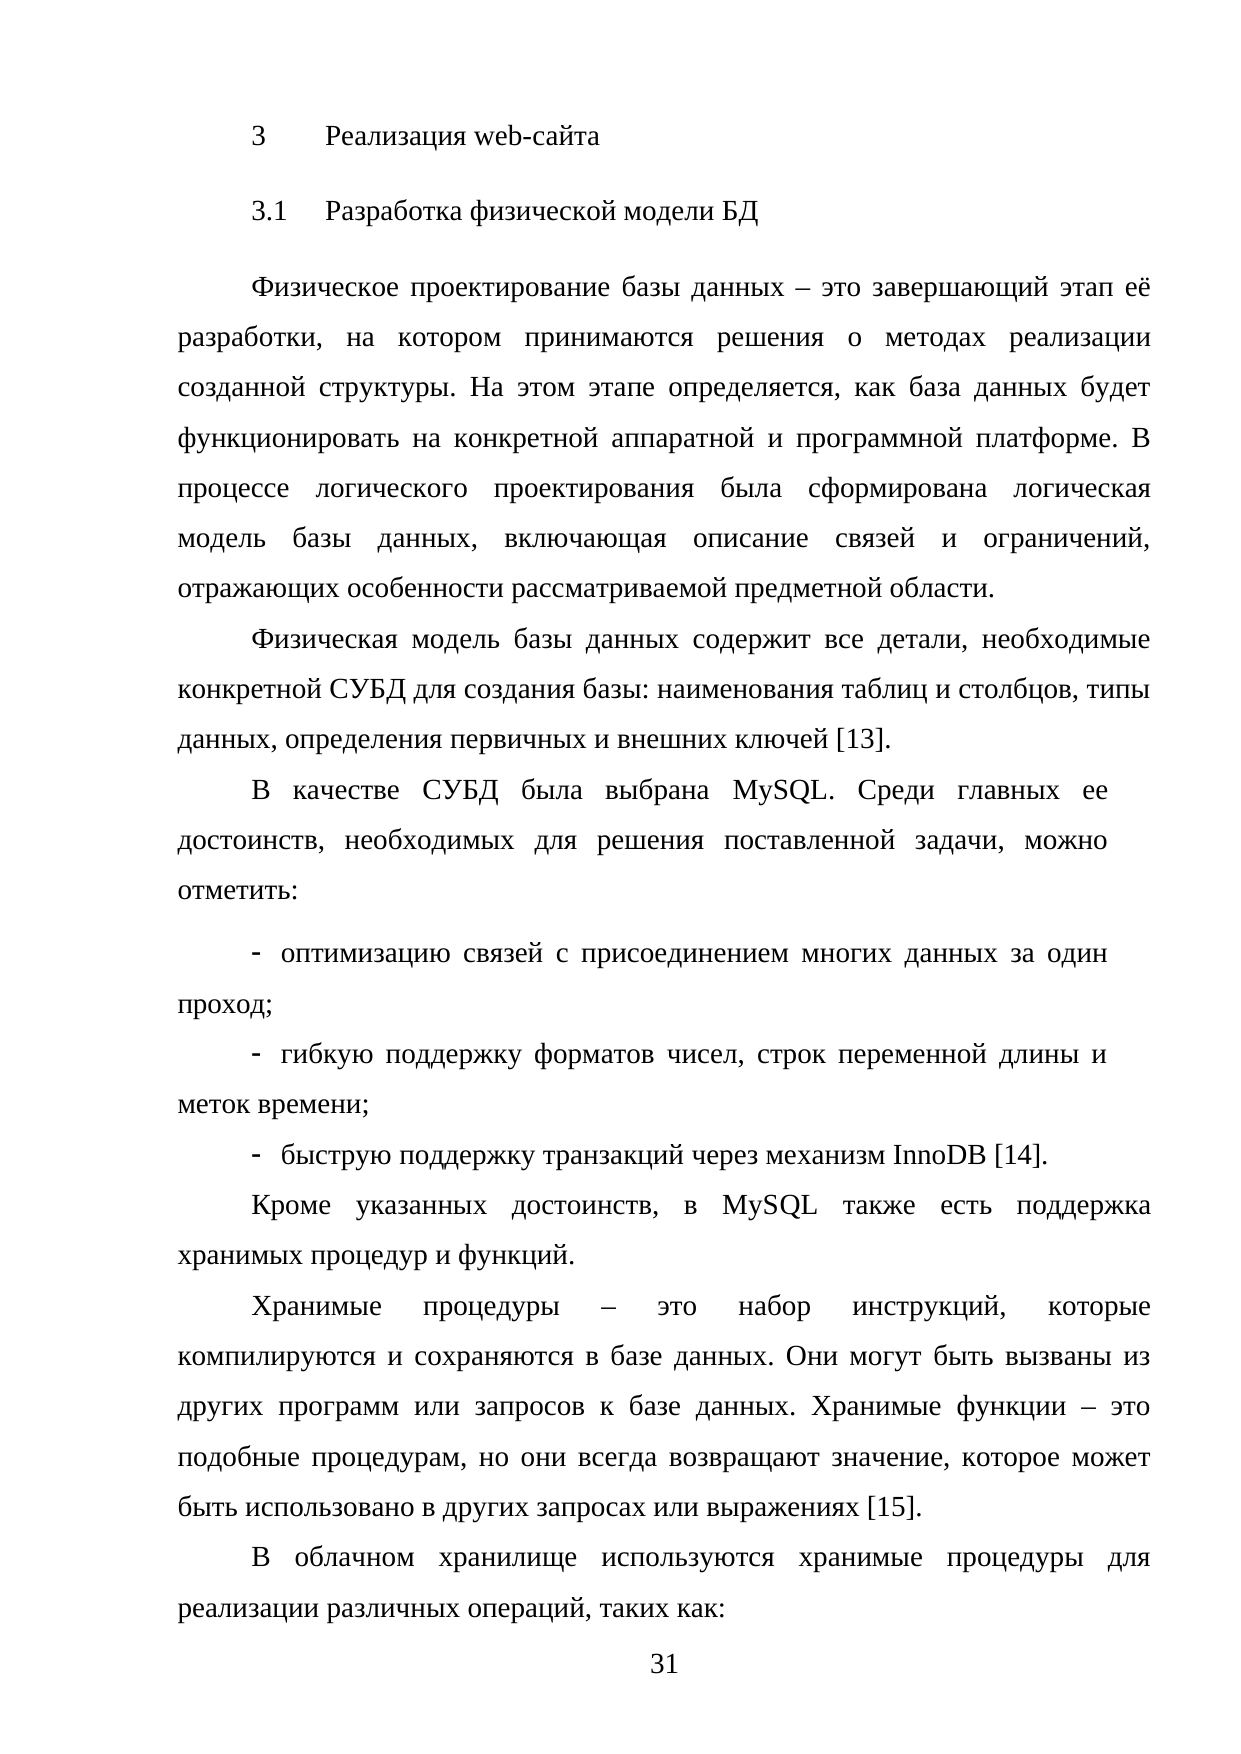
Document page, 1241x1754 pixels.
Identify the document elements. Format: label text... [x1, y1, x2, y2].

text В качестве СУБД была выбрана MySQL. Среди главных ее достоинств, необходимых для решения поставленной задачи, можно отметить: [177, 772, 1108, 906]
text Физическая модель базы данных содержит все детали, необходимые конкретной СУБД для создания базы: наименования таблиц и столбцов, типы данных, определения первичных и внешних ключей [13]. [177, 621, 1152, 755]
text Хранимые процедуры – это набор инструкций, которые компилируются и сохраняются в базе данных. Они могут быть вызваны из других программ или запросов к базе данных. Хранимые функции – это подобные процедурам, но они всегда возвращают значение, которое может быть использовано в других запросах или выражениях [15]. [177, 1288, 1152, 1523]
text Кроме указанных достоинств, в MySQL также есть поддержка хранимых процедур и функций. [177, 1187, 1152, 1271]
text Разработка физической модели БД [251, 193, 1152, 227]
text Физическое проектирование базы данных – это завершающий этап её разработки, на котором принимаются решения о методах реализации созданной структуры. На этом этапе определяется, как база данных будет функционировать на конкретной аппаратной и программной платформе. В процессе логического проектирования была сформирована логическая модель базы данных, включающая описание связей и ограничений, отражающих особенности рассматриваемой предметной области. [177, 269, 1152, 604]
text В облачном хранилище используются хранимые процедуры для реализации различных операций, таких как: [177, 1539, 1152, 1623]
list быструю поддержку транзакций через механизм InnoDB [14]. [177, 1137, 1152, 1170]
list гибкую поддержку форматов чисел, строк переменной длины и меток времени; [177, 1036, 1108, 1120]
text Реализация web-сайта [251, 118, 1152, 152]
list оптимизацию связей с присоединением многих данных за один проход; [177, 935, 1108, 1019]
